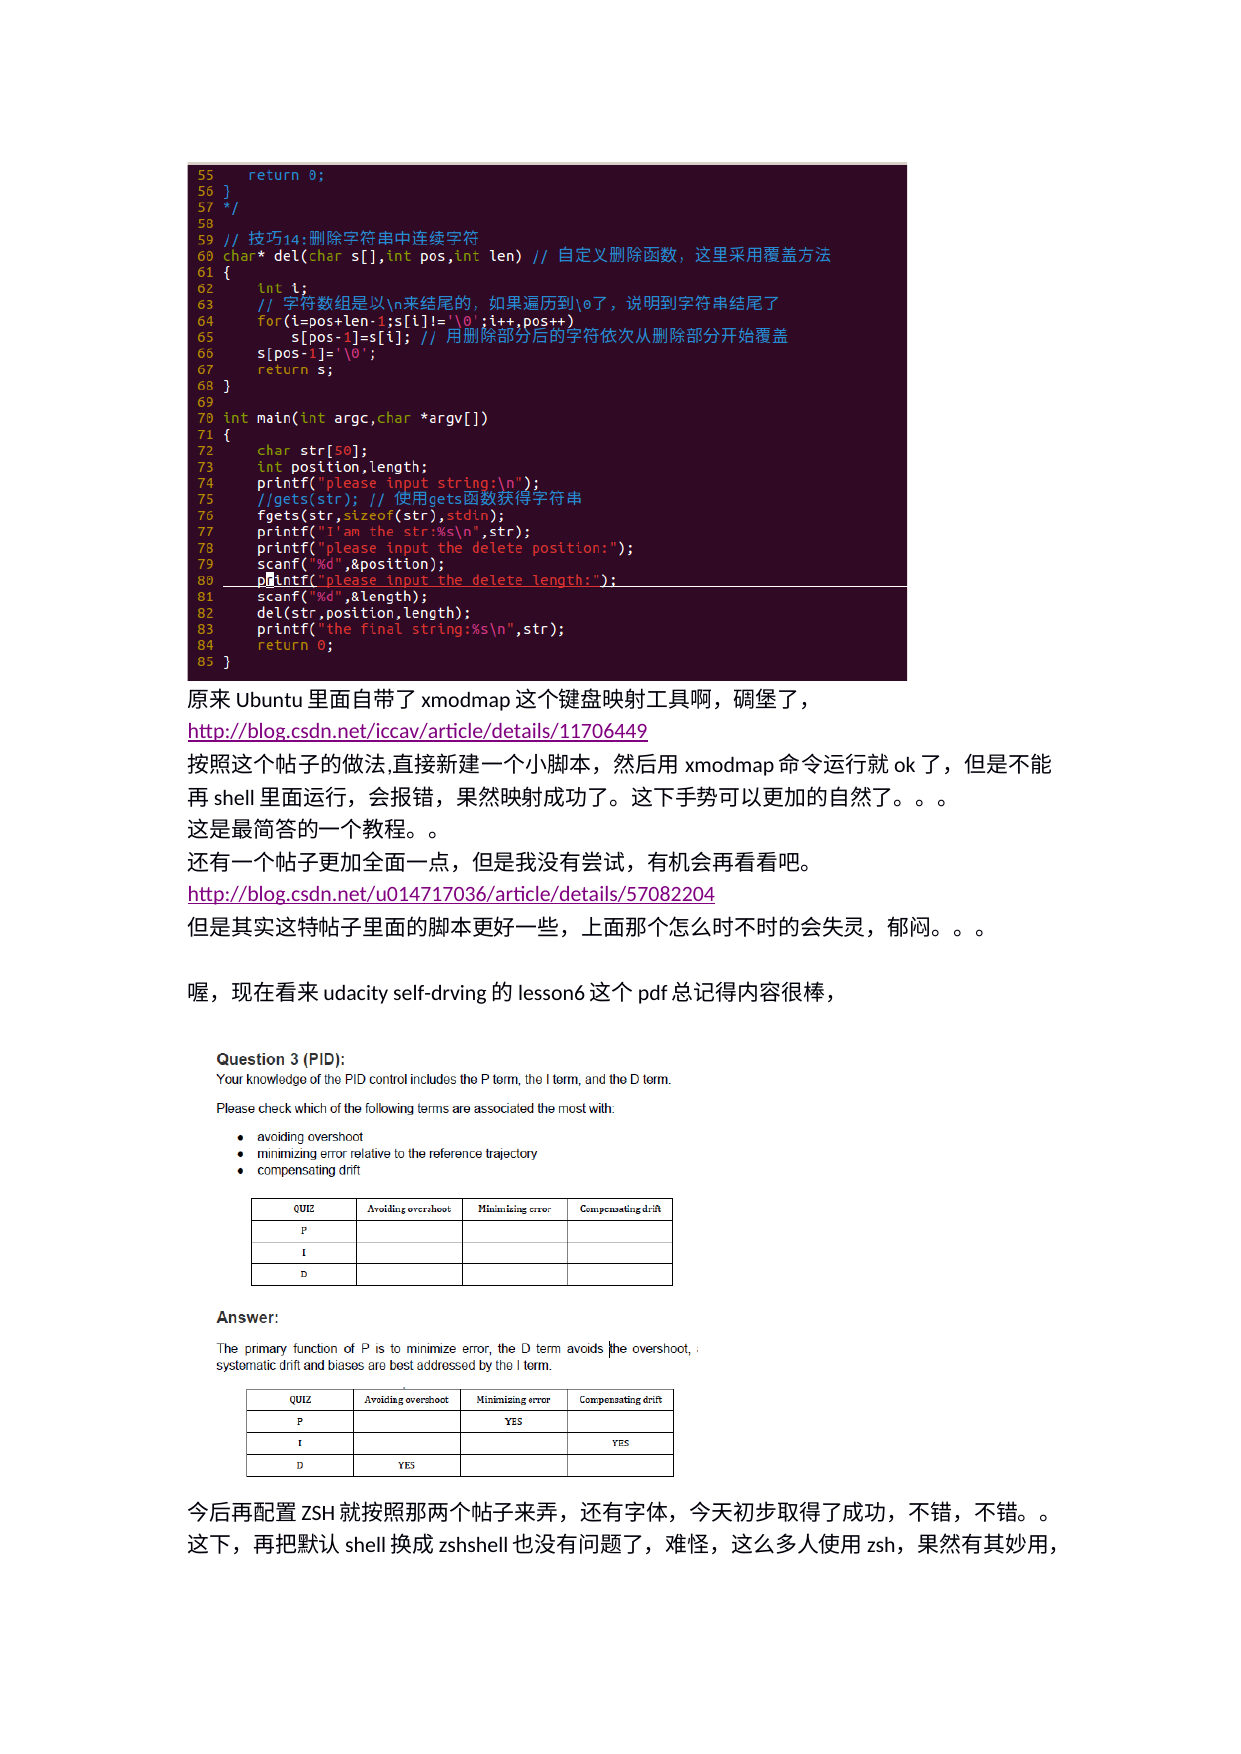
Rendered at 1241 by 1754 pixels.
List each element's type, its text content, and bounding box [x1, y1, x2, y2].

text 按照这个帖子的做法,直接新建一个小脚本，然后用xmodmap命令运行就ok了，但是不能再shell里面运行，会报错，果然映射成功了。这下手势可以更加的自然了。。。 [187, 747, 1053, 812]
text http://blog.csdn.net/u014717036/article/details/57082204 [187, 877, 1053, 909]
picture [187, 162, 908, 681]
text 这下，再把默认shell换成zshshell也没有问题了，难怪，这么多人使用zsh，果然有其妙用， [187, 1527, 1053, 1559]
text 喔，现在看来udacity self-drving 的lesson6这个pdf总记得内容很棒， [187, 974, 1053, 1007]
text 今后再配置ZSH就按照那两个帖子来弄，还有字体，今天初步取得了成功，不错，不错。。 [187, 1494, 1053, 1527]
text http://blog.csdn.net/iccav/article/details/11706449 [187, 714, 1053, 747]
picture [187, 1039, 698, 1487]
text 原来Ubuntu里面自带了xmodmap这个键盘映射工具啊，碉堡了， [187, 682, 1053, 714]
text 但是其实这特帖子里面的脚本更好一些，上面那个怎么时不时的会失灵，郁闷。。。 [187, 909, 1053, 942]
text 这是最简答的一个教程。。 [187, 812, 1053, 844]
text 还有一个帖子更加全面一点，但是我没有尝试，有机会再看看吧。 [187, 844, 1053, 877]
